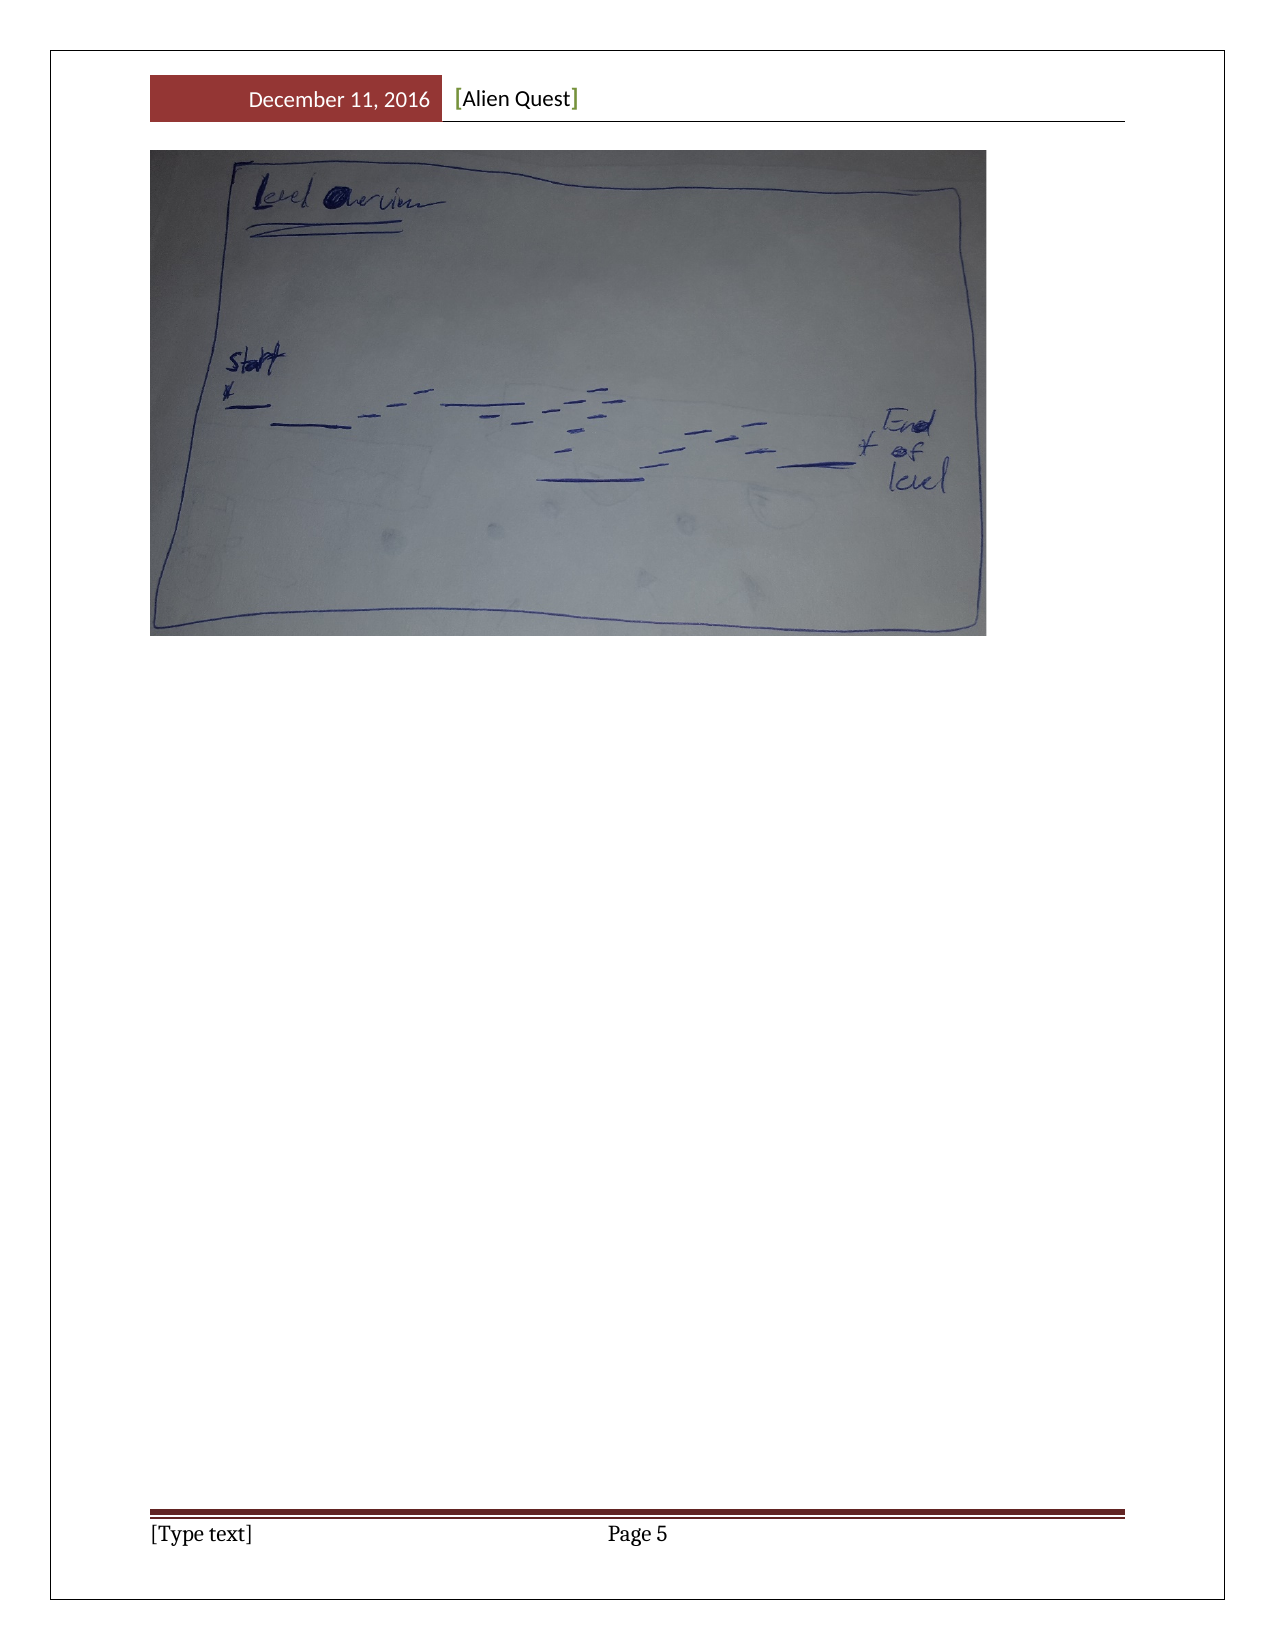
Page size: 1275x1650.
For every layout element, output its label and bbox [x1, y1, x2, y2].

picture [150, 150, 987, 636]
